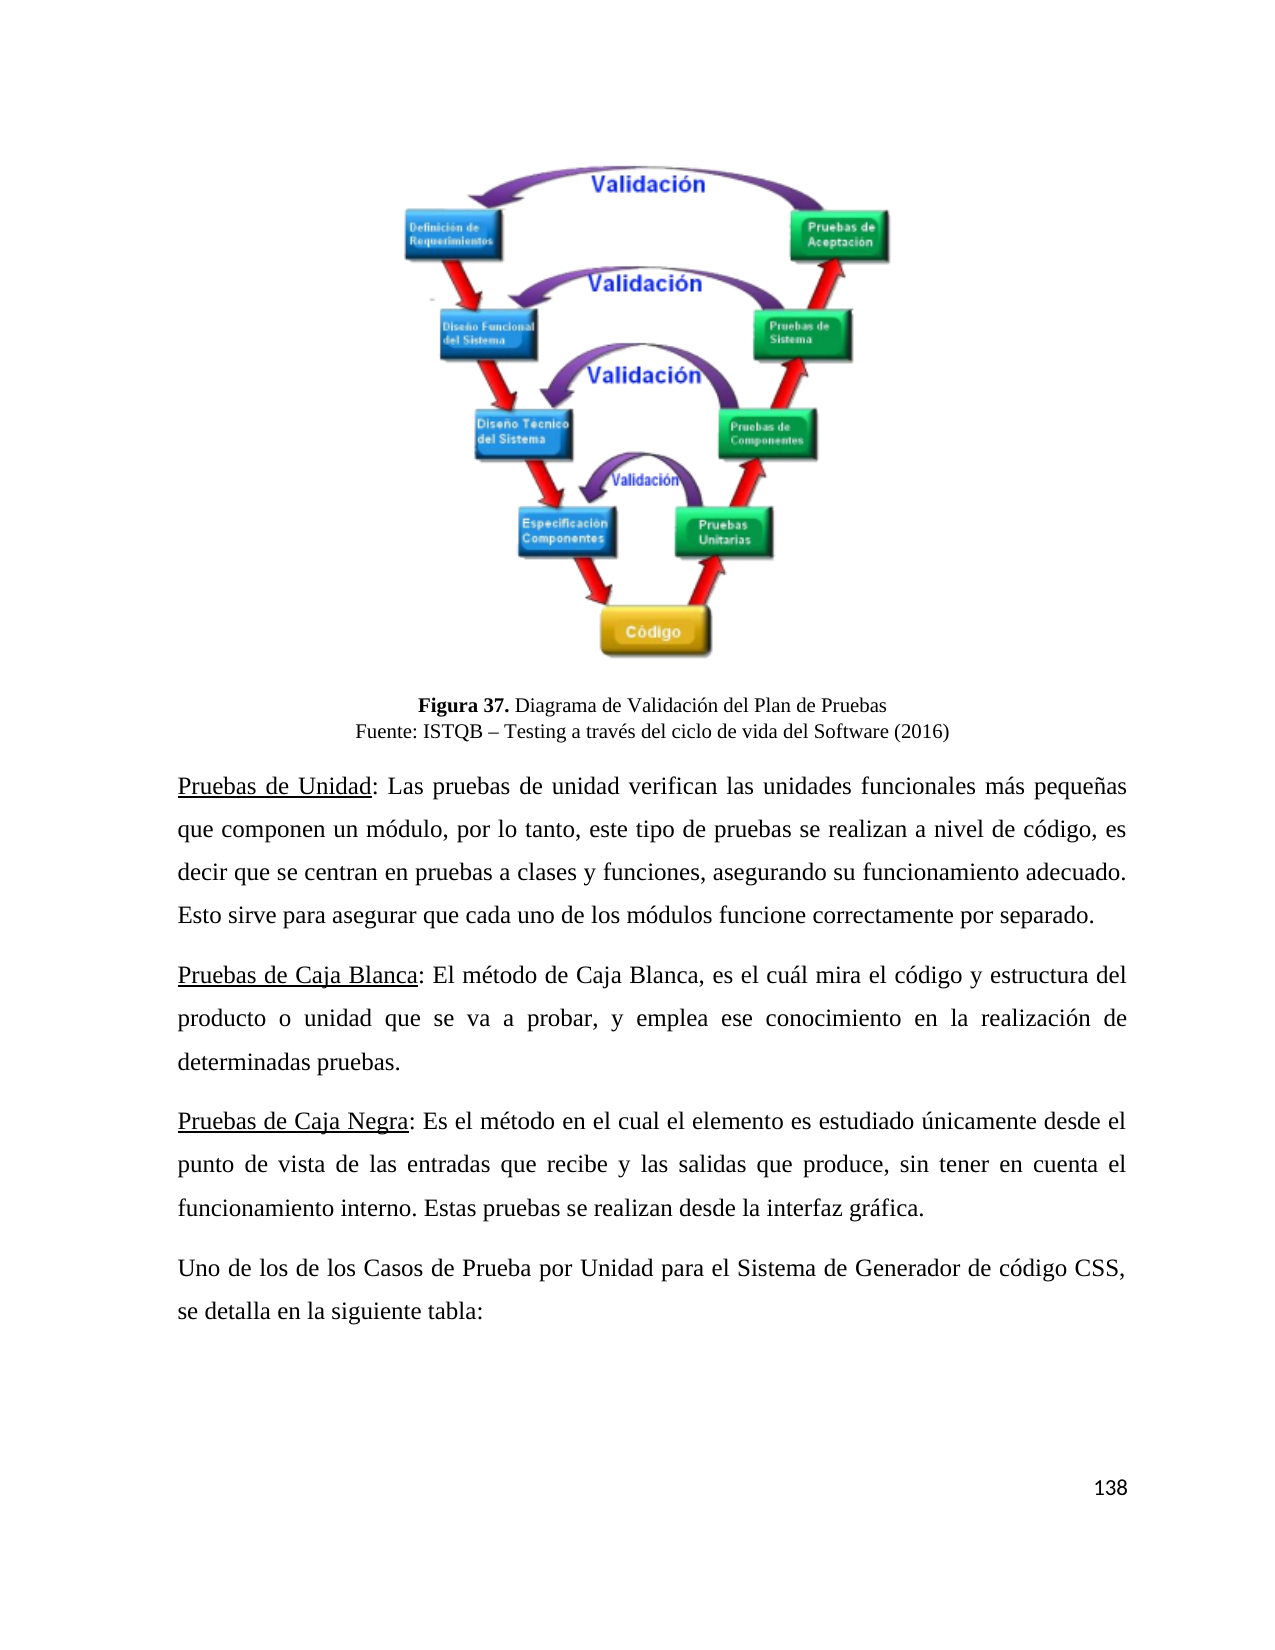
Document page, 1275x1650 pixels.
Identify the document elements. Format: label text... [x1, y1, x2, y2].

text Figura 37. Diagrama de Validación del Plan de Pruebas [177, 693, 1128, 717]
picture [345, 147, 960, 674]
text Pruebas de Caja Blanca: El método de Caja Blanca, es el cuál mira el código y estructura del producto o unidad que se va a probar, y emplea ese conocimiento en la realización de determinadas pruebas. [177, 960, 1128, 1075]
text Pruebas de Caja Negra: Es el método en el cual el elemento es estudiado únicamente desde el punto de vista de las entradas que recibe y las salidas que produce, sin tener en cuenta el funcionamiento interno. Estas pruebas se realizan desde la interfaz gráfica. [177, 1106, 1128, 1222]
text Pruebas de Unidad: Las pruebas de unidad verifican las unidades funcionales más pequeñas que componen un módulo, por lo tanto, este tipo de pruebas se realizan a nivel de código, es decir que se centran en pruebas a clases y funciones, asegurando su funcionamiento adecuado. Esto sirve para asegurar que cada uno de los módulos funcione correctamente por separado. [177, 771, 1128, 929]
text Uno de los de los Casos de Prueba por Unidad para el Sistema de Generador de código CSS, se detalla en la siguiente tabla: [177, 1253, 1128, 1325]
text Fuente: ISTQB – Testing a través del ciclo de vida del Software (2016) [177, 718, 1128, 743]
